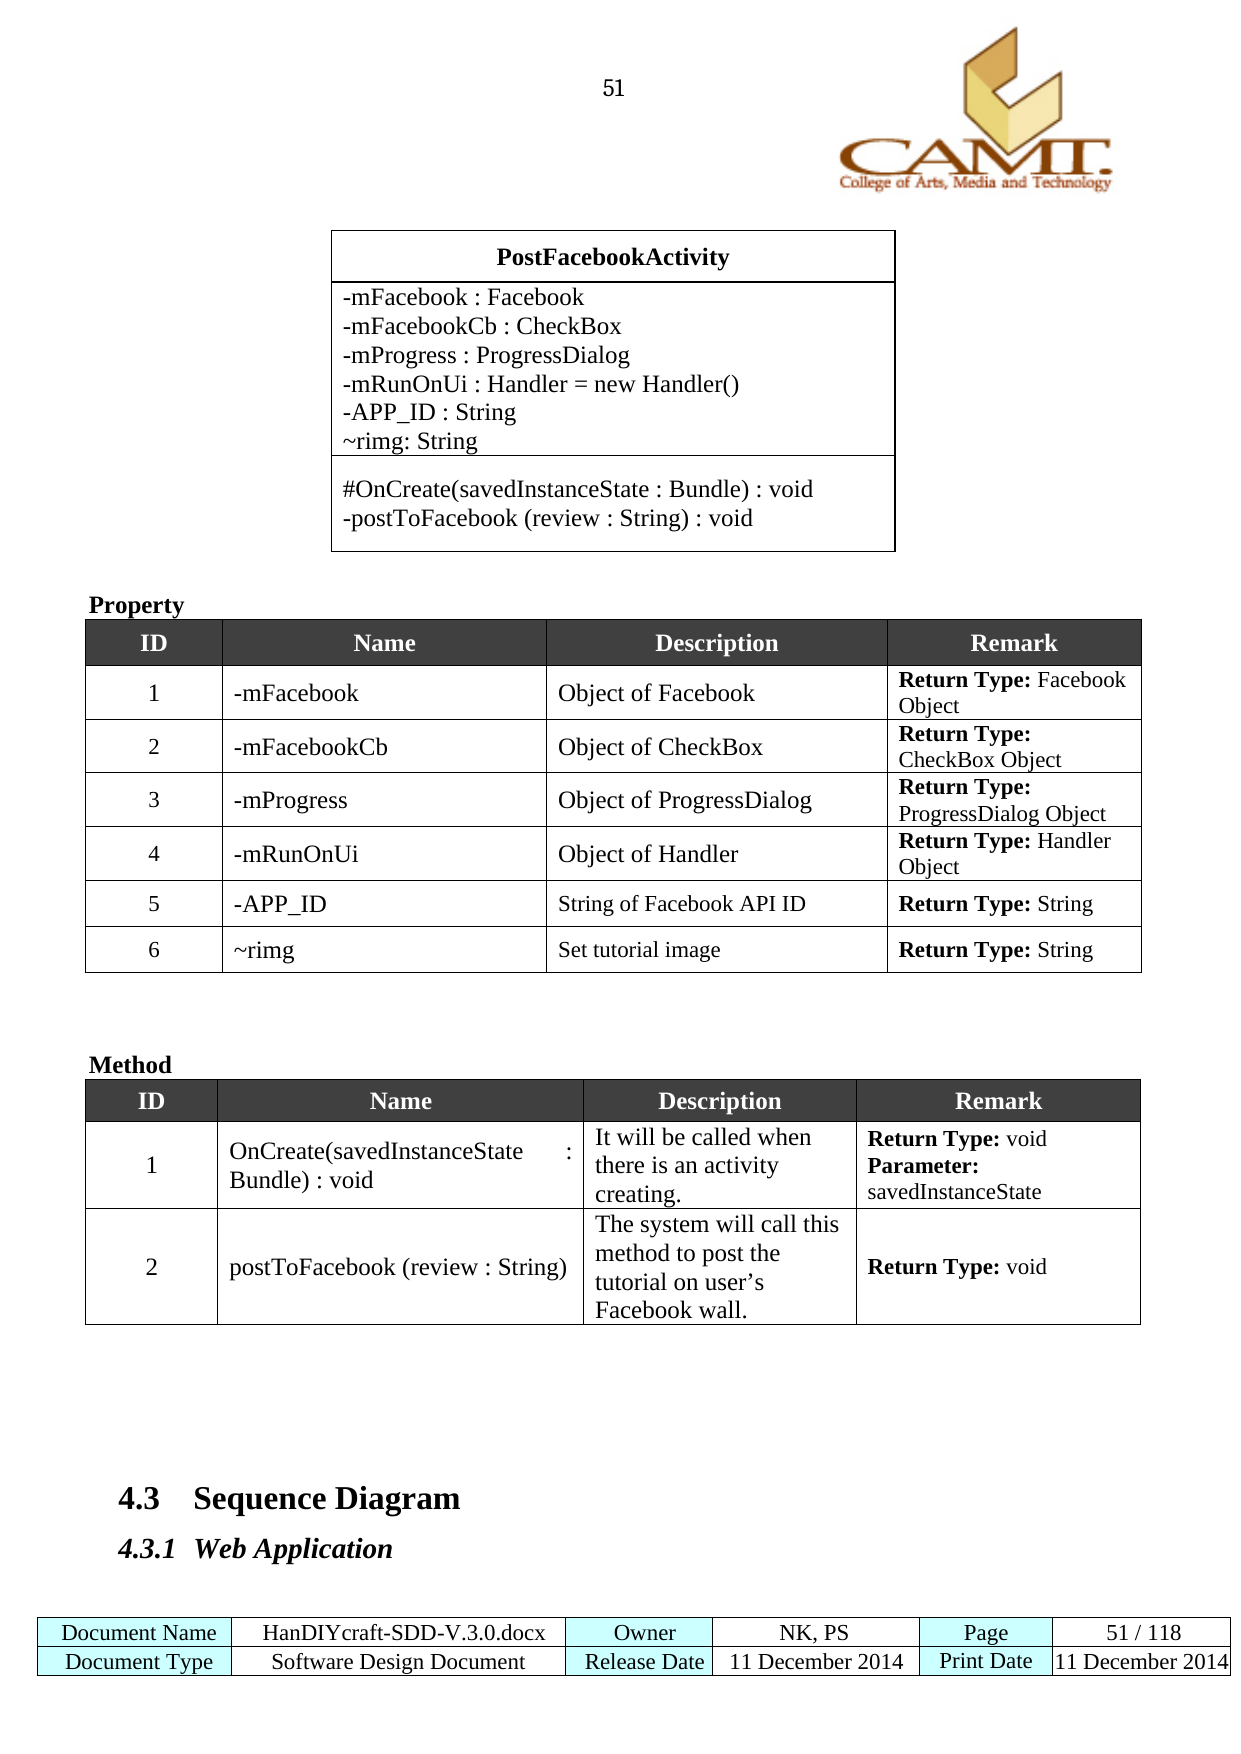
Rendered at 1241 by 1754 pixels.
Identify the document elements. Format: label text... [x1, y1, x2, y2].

table_cell 6 [86, 927, 222, 972]
table_cell -mProgress [223, 773, 546, 826]
table_cell #OnCreate(savedInstanceState : Bundle) : void -postToFacebook (review : String) : void [332, 456, 894, 551]
table_header Name [223, 620, 546, 665]
table_cell String of Facebook API ID [547, 881, 887, 926]
table_cell -APP_ID [223, 881, 546, 926]
list Web Application [118, 1531, 1108, 1565]
list Property [88, 590, 1108, 619]
table_header Description [547, 620, 887, 665]
table_cell Object of Facebook [547, 666, 887, 718]
table_header ID [86, 620, 222, 665]
table_header Remark [857, 1080, 1140, 1121]
table_cell Return Type: String [888, 881, 1141, 926]
table_cell -mRunOnUi [223, 827, 546, 880]
table_cell 1 [86, 1122, 217, 1208]
table_cell Object of CheckBox [547, 720, 887, 772]
table_cell 5 [86, 881, 222, 926]
table_cell postToFacebook (review : String) [218, 1209, 583, 1324]
table_cell Return Type: void [857, 1209, 1140, 1324]
table_cell 4 [86, 827, 222, 880]
table_cell 2 [86, 720, 222, 772]
table_cell 2 [86, 1209, 217, 1324]
table_cell Return Type: Facebook Object [888, 666, 1141, 718]
table_cell Object of ProgressDialog [547, 773, 887, 826]
table_cell -mFacebookCb [223, 720, 546, 772]
table_cell The system will call this method to post the tutorial on user’s Facebook wall. [584, 1209, 856, 1324]
table_cell Object of Handler [547, 827, 887, 880]
table_cell Return Type: String [888, 927, 1141, 972]
table_cell Set tutorial image [547, 927, 887, 972]
list Sequence Diagram [118, 1478, 1108, 1517]
picture [755, 18, 1221, 207]
table_header Description [584, 1080, 856, 1121]
table_cell It will be called when there is an activity creating. [584, 1122, 856, 1208]
table_cell 3 [86, 773, 222, 826]
table_cell Return Type: Handler Object [888, 827, 1141, 880]
table_header Remark [888, 620, 1141, 665]
table_cell ~rimg [223, 927, 546, 972]
table_cell Return Type: ProgressDialog Object [888, 773, 1141, 826]
table_header PostFacebookActivity [332, 231, 894, 281]
table_header ID [86, 1080, 217, 1121]
list Method [88, 1050, 1108, 1078]
table_cell Return Type: CheckBox Object [888, 720, 1141, 772]
table_cell OnCreate(savedInstanceState : Bundle) : void [218, 1122, 583, 1208]
table_header Name [218, 1080, 583, 1121]
table_cell 1 [86, 666, 222, 718]
table_cell Return Type: void Parameter: savedInstanceState [857, 1122, 1140, 1208]
table_cell -mFacebook : Facebook -mFacebookCb : CheckBox -mProgress : ProgressDialog -mRunOnUi : Handler = new Handler() -APP_ID : String ~rimg: String [332, 283, 894, 455]
table_cell -mFacebook [223, 666, 546, 718]
